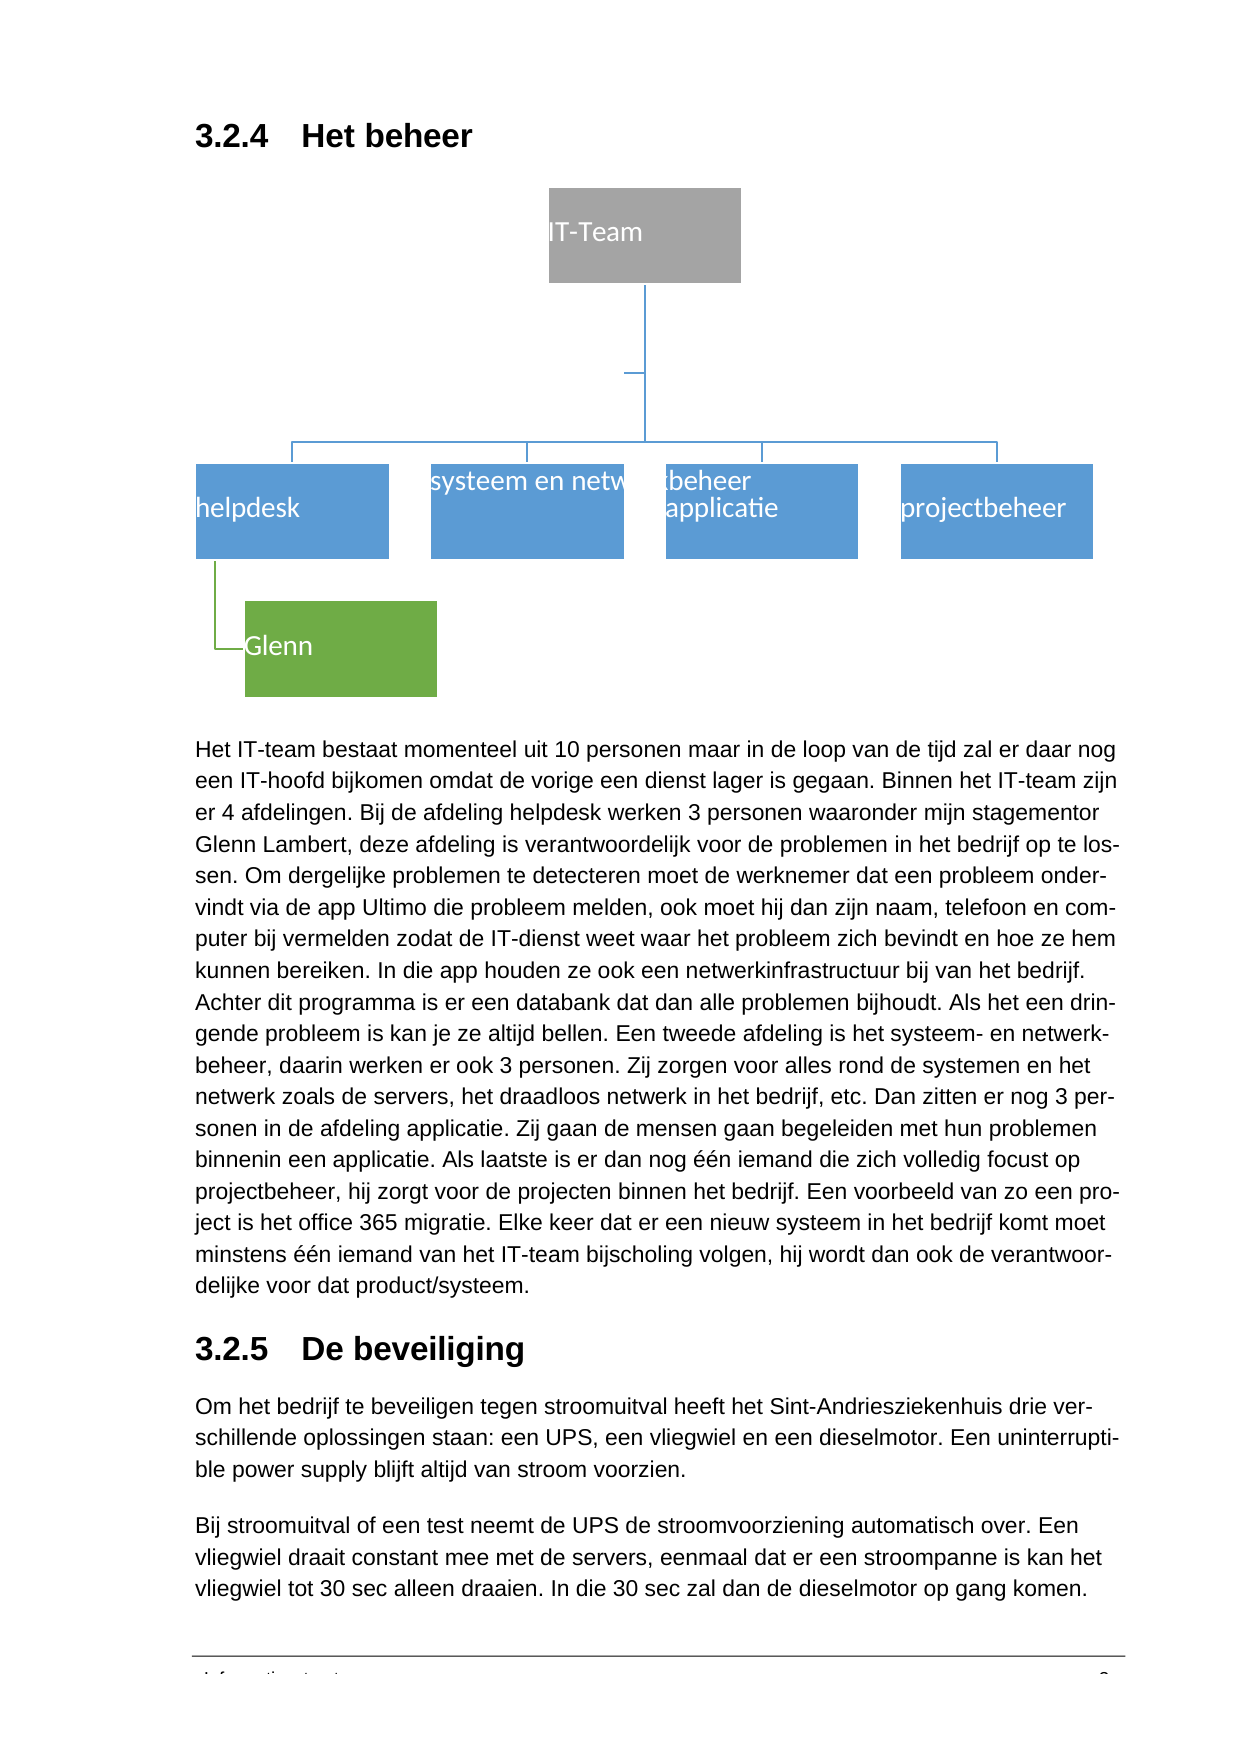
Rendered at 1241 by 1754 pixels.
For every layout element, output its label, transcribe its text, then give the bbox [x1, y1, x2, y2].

text Bij stroomuitval of een test neemt de UPS de stroomvoorziening automatisch over. Een vliegwiel draait constant mee met de servers, eenmaal dat er een stroompanne is kan het vliegwiel tot 30 sec alleen draaien. In die 30 sec zal dan de dieselmotor op gang komen. [195, 1512, 1123, 1602]
text Om het bedrijf te beveiligen tegen stroomuitval heeft het Sint-Andriesziekenhuis drie ver- schillende oplossingen staan: een UPS, een vliegwiel en een dieselmotor. Een uninterrupti- ble power supply blijft altijd van stroom voorzien. [195, 1393, 1136, 1482]
text Het IT-team bestaat momenteel uit 10 personen maar in de loop van de tijd zal er daar nog een IT-hoofd bijkomen omdat de vorige een dienst lager is gegaan. Binnen het IT-team zijn er 4 afdelingen. Bij de afdeling helpdesk werken 3 personen waaronder mijn stagementor Glenn Lambert, deze afdeling is verantwoordelijk voor de problemen in het bedrijf op te los- sen. Om dergelijke problemen te detecteren moet de werknemer dat een probleem onder- vindt via de app Ultimo die probleem melden, ook moet hij dan zijn naam, telefoon en com- puter bij vermelden zodat de IT-dienst weet waar het probleem zich bevindt en hoe ze hem kunnen bereiken. In die app houden ze ook een netwerkinfrastructuur bij van het bedrijf. [195, 736, 1122, 983]
text Achter dit programma is er een databank dat dan alle problemen bijhoudt. Als het een drin- gende probleem is kan je ze altijd bellen. Een tweede afdeling is het systeem- en netwerk- beheer, daarin werken er ook 3 personen. Zij zorgen voor alles rond de systemen en het netwerk zoals de servers, het draadloos netwerk in het bedrijf, etc. Dan zitten er nog 3 per- sonen in de afdeling applicatie. Zij gaan de mensen gaan begeleiden met hun problemen binnenin een applicatie. Als laatste is er dan nog één iemand die zich volledig focust op projectbeheer, hij zorgt voor de projecten binnen het bedrijf. Een voorbeeld van zo een pro- ject is het office 365 migratie. Elke keer dat er een nieuw systeem in het bedrijf komt moet minstens één iemand van het IT-team bijscholing volgen, hij wordt dan ook de verantwoor- delijke voor dat product/systeem. [195, 988, 1136, 1299]
subtitle Het beheer [195, 116, 1136, 154]
subtitle De beveiliging [195, 1329, 1136, 1367]
